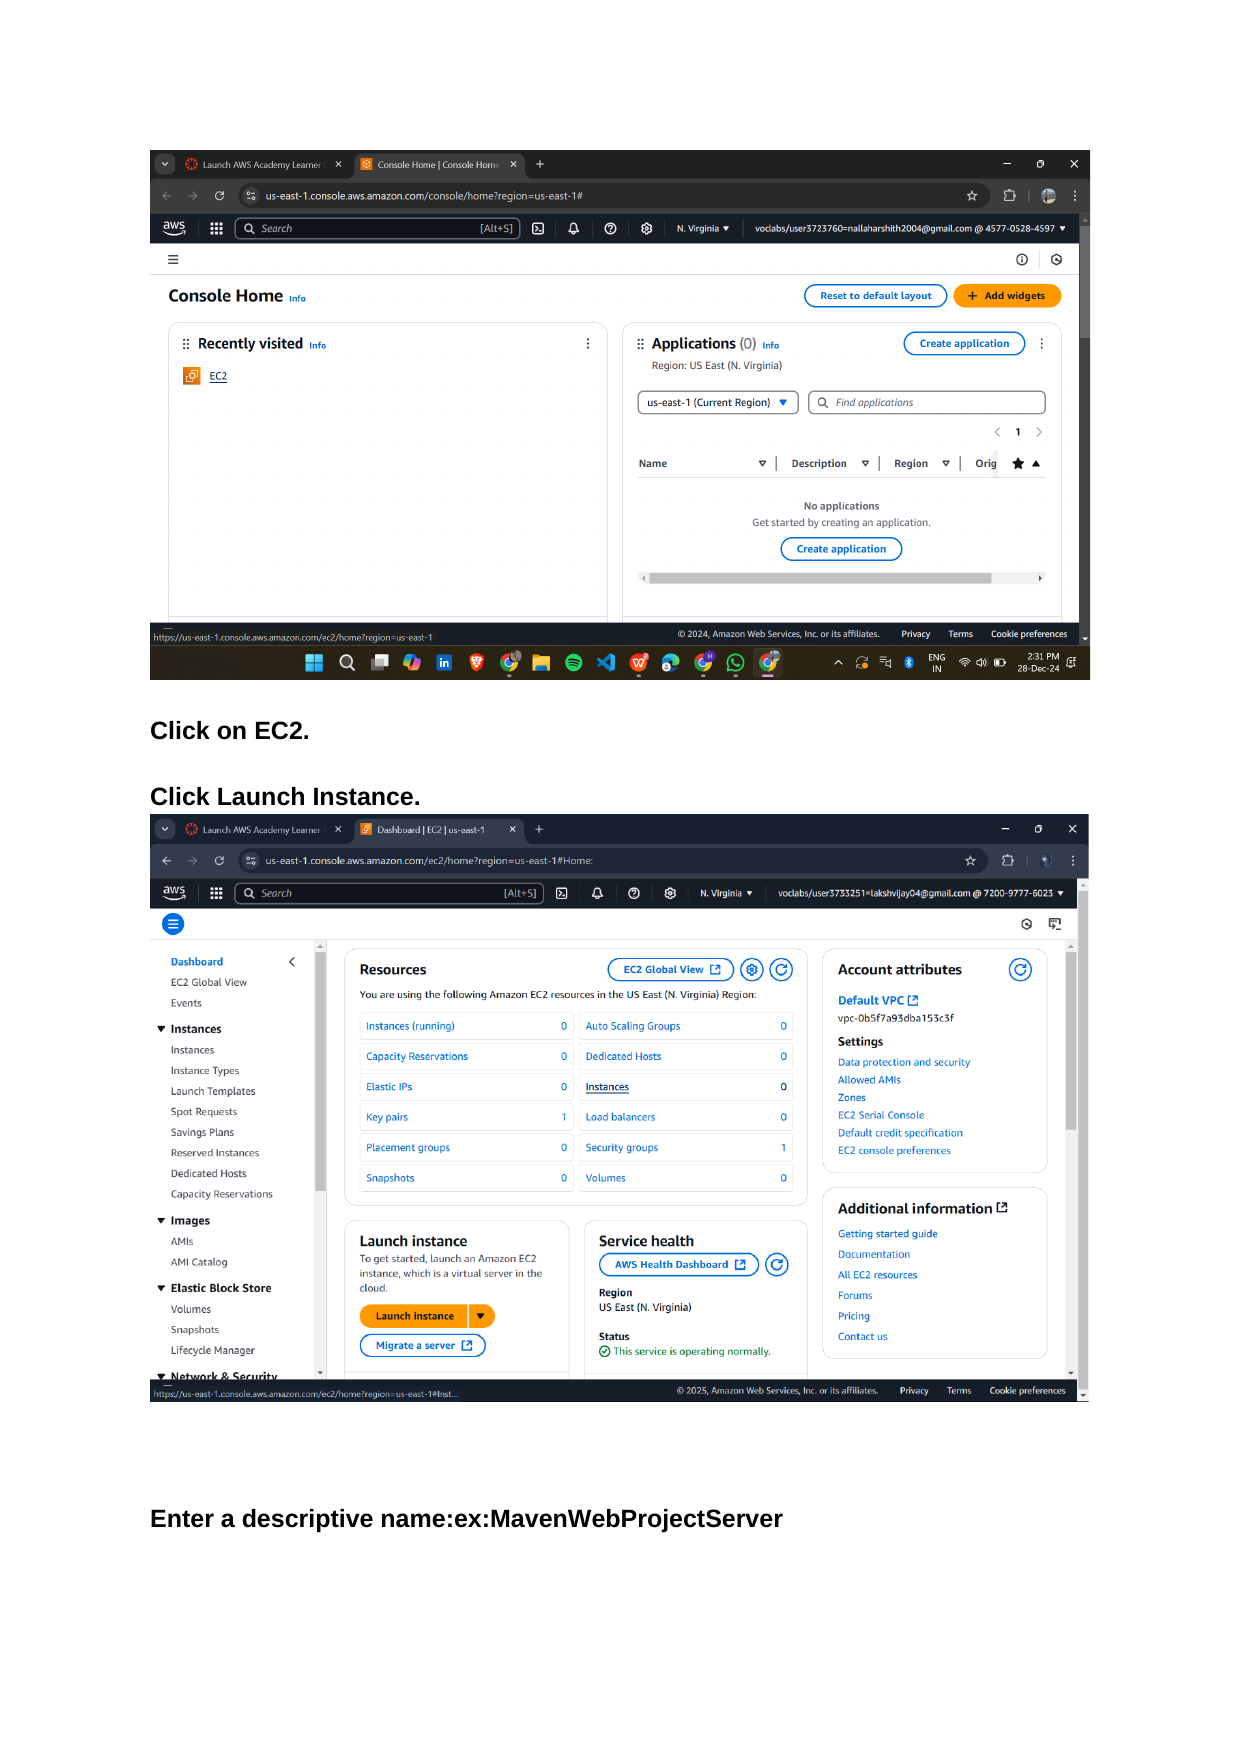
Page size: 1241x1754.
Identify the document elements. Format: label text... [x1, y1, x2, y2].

text Click on EC2. [150, 716, 1090, 745]
text Enter a descriptive name:ex:MavenWebProjectServer [150, 1504, 1090, 1533]
picture [150, 814, 1089, 1402]
picture [150, 150, 1091, 680]
